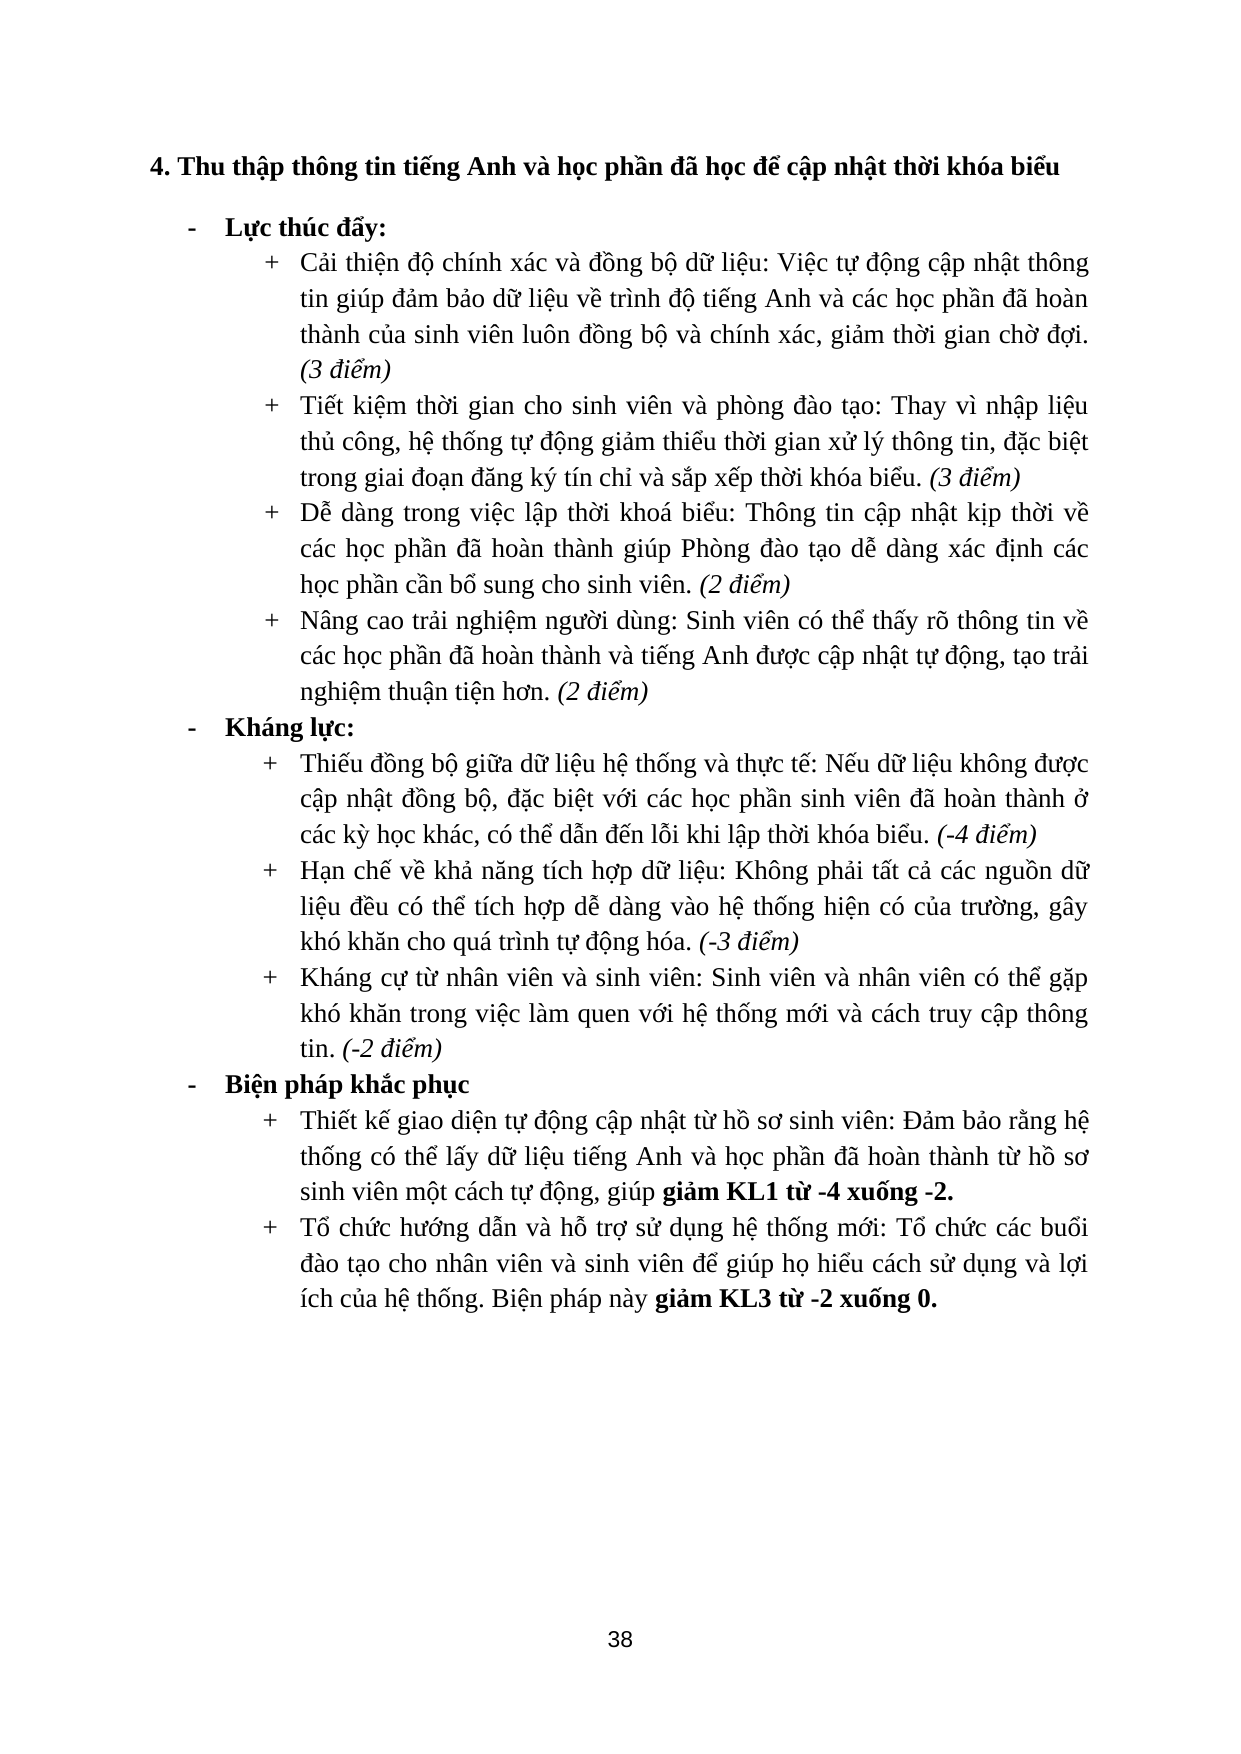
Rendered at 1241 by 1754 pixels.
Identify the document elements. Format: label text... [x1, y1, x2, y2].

list Biện pháp khắc phục [187, 1068, 1090, 1099]
list Nâng cao trải nghiệm người dùng: Sinh viên có thể thấy rõ thông tin về các học phần đã hoàn thành và tiếng Anh được cập nhật tự động, tạo trải nghiệm thuận tiện hơn. (2 điểm) [262, 604, 1090, 706]
list Tiết kiệm thời gian cho sinh viên và phòng đào tạo: Thay vì nhập liệu thủ công, hệ thống tự động giảm thiểu thời gian xử lý thông tin, đặc biệt trong giai đoạn đăng ký tín chỉ và sắp xếp thời khóa biểu. (3 điểm) [262, 389, 1090, 492]
list Thiết kế giao diện tự động cập nhật từ hồ sơ sinh viên: Đảm bảo rằng hệ thống có thể lấy dữ liệu tiếng Anh và học phần đã hoàn thành từ hồ sơ sinh viên một cách tự động, giúp giảm KL1 từ -4 xuống -2. [262, 1104, 1090, 1207]
list Thiếu đồng bộ giữa dữ liệu hệ thống và thực tế: Nếu dữ liệu không được cập nhật đồng bộ, đặc biệt với các học phần sinh viên đã hoàn thành ở các kỳ học khác, có thể dẫn đến lỗi khi lập thời khóa biểu. (-4 điểm) [262, 747, 1090, 849]
list Lực thúc đẩy: [187, 211, 1090, 242]
list Dễ dàng trong việc lập thời khoá biểu: Thông tin cập nhật kịp thời về các học phần đã hoàn thành giúp Phòng đào tạo dễ dàng xác định các học phần cần bổ sung cho sinh viên. (2 điểm) [262, 497, 1090, 599]
list Hạn chế về khả năng tích hợp dữ liệu: Không phải tất cả các nguồn dữ liệu đều có thể tích hợp dễ dàng vào hệ thống hiện có của trường, gây khó khăn cho quá trình tự động hóa. (-3 điểm) [262, 854, 1090, 956]
list Cải thiện độ chính xác và đồng bộ dữ liệu: Việc tự động cập nhật thông tin giúp đảm bảo dữ liệu về trình độ tiếng Anh và các học phần đã hoàn thành của sinh viên luôn đồng bộ và chính xác, giảm thời gian chờ đợi. (3 điểm) [262, 246, 1090, 385]
list Kháng cự từ nhân viên và sinh viên: Sinh viên và nhân viên có thể gặp khó khăn trong việc làm quen với hệ thống mới và cách truy cập thông tin. (-2 điểm) [262, 961, 1090, 1064]
list Tổ chức hướng dẫn và hỗ trợ sử dụng hệ thống mới: Tổ chức các buổi đào tạo cho nhân viên và sinh viên để giúp họ hiểu cách sử dụng và lợi ích của hệ thống. Biện pháp này giảm KL3 từ -2 xuống 0. [262, 1211, 1090, 1314]
list Kháng lực: [187, 711, 1090, 742]
subtitle 4. Thu thập thông tin tiếng Anh và học phần đã học để cập nhật thời khóa biểu [150, 150, 1090, 181]
